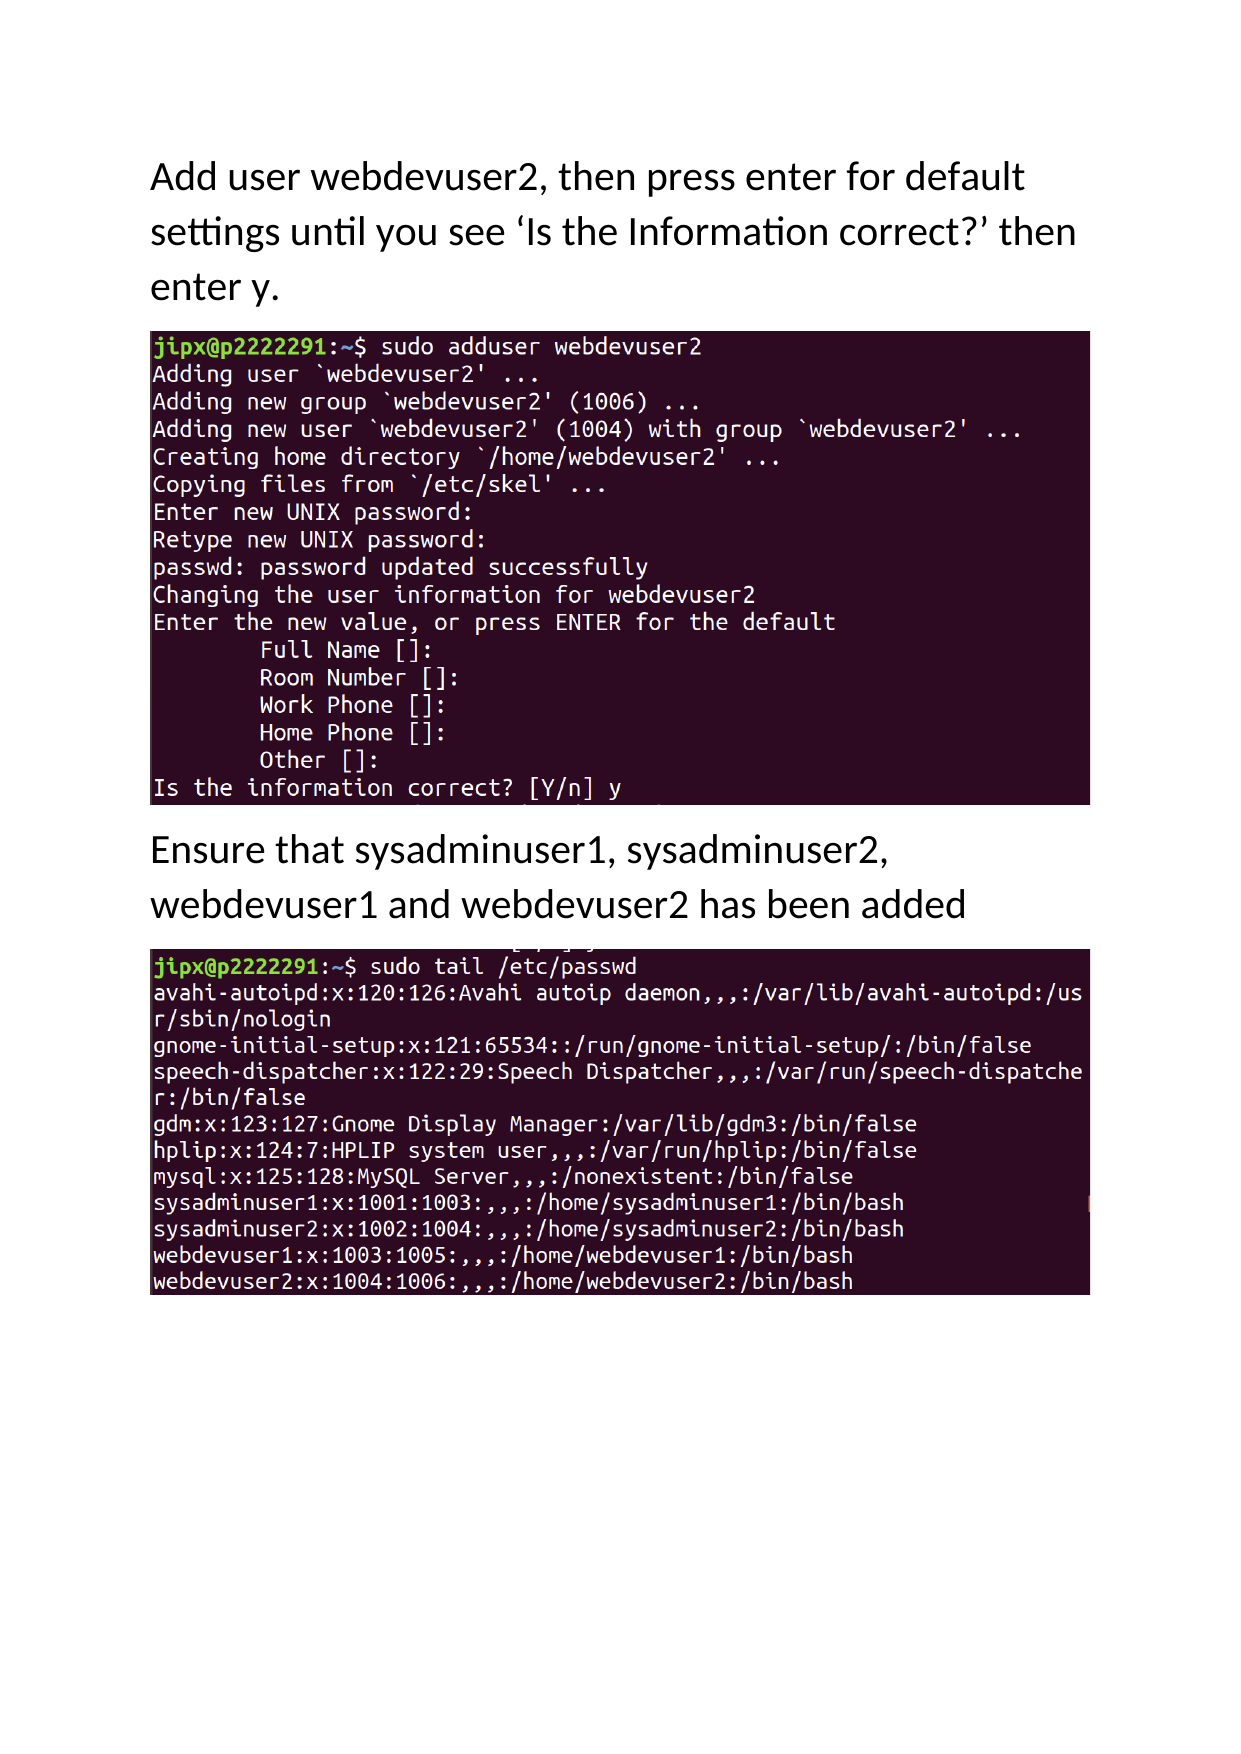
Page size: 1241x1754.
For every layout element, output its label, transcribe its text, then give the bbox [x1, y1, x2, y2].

text Add user webdevuser2, then press enter for default settings until you see ‘Is the Information correct?’ then enter y. [150, 150, 1090, 311]
picture [150, 949, 1091, 1295]
picture [150, 331, 1091, 805]
text Ensure that sysadminuser1, sysadminuser2, webdevuser1 and webdevuser2 has been added [150, 823, 1090, 929]
